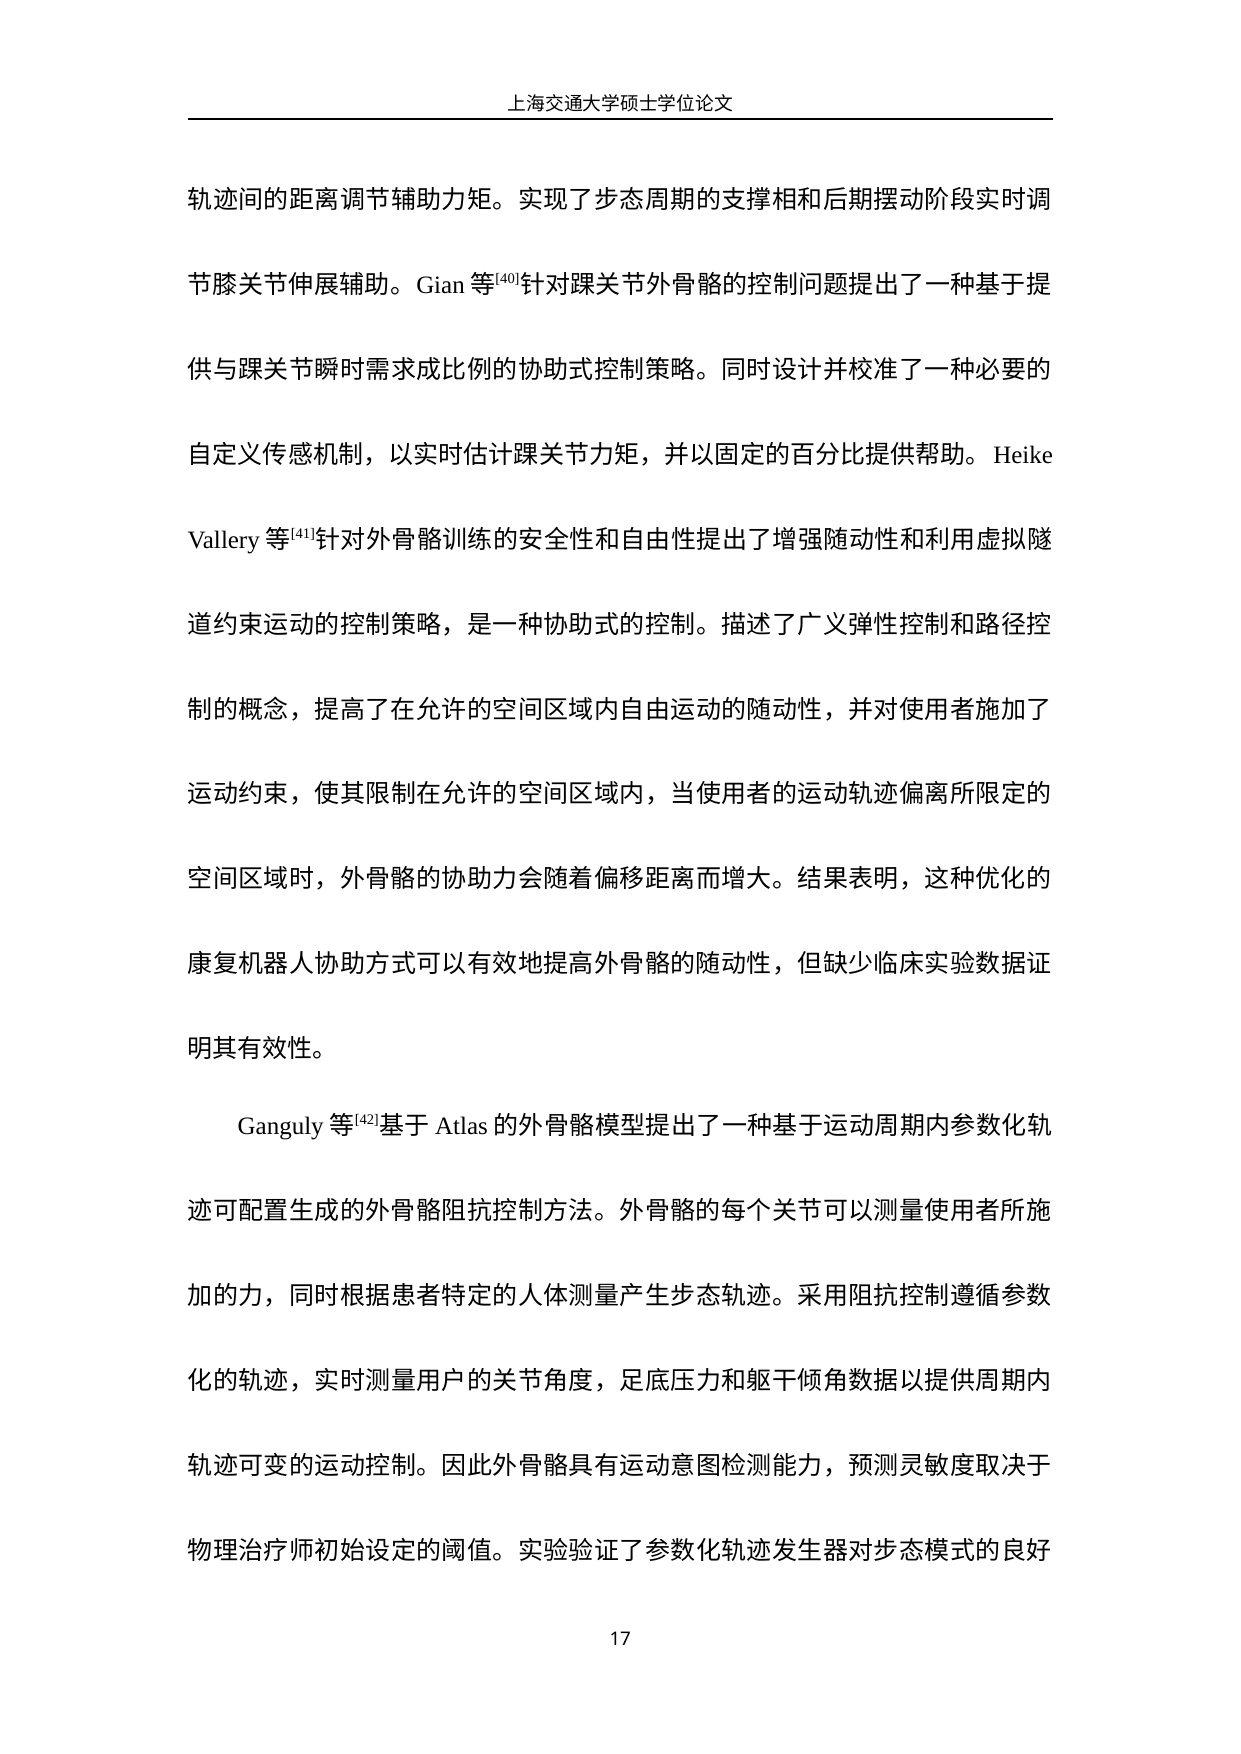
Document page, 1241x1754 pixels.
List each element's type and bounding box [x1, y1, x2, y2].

text [187, 164, 1053, 1081]
text [187, 1090, 1053, 1582]
